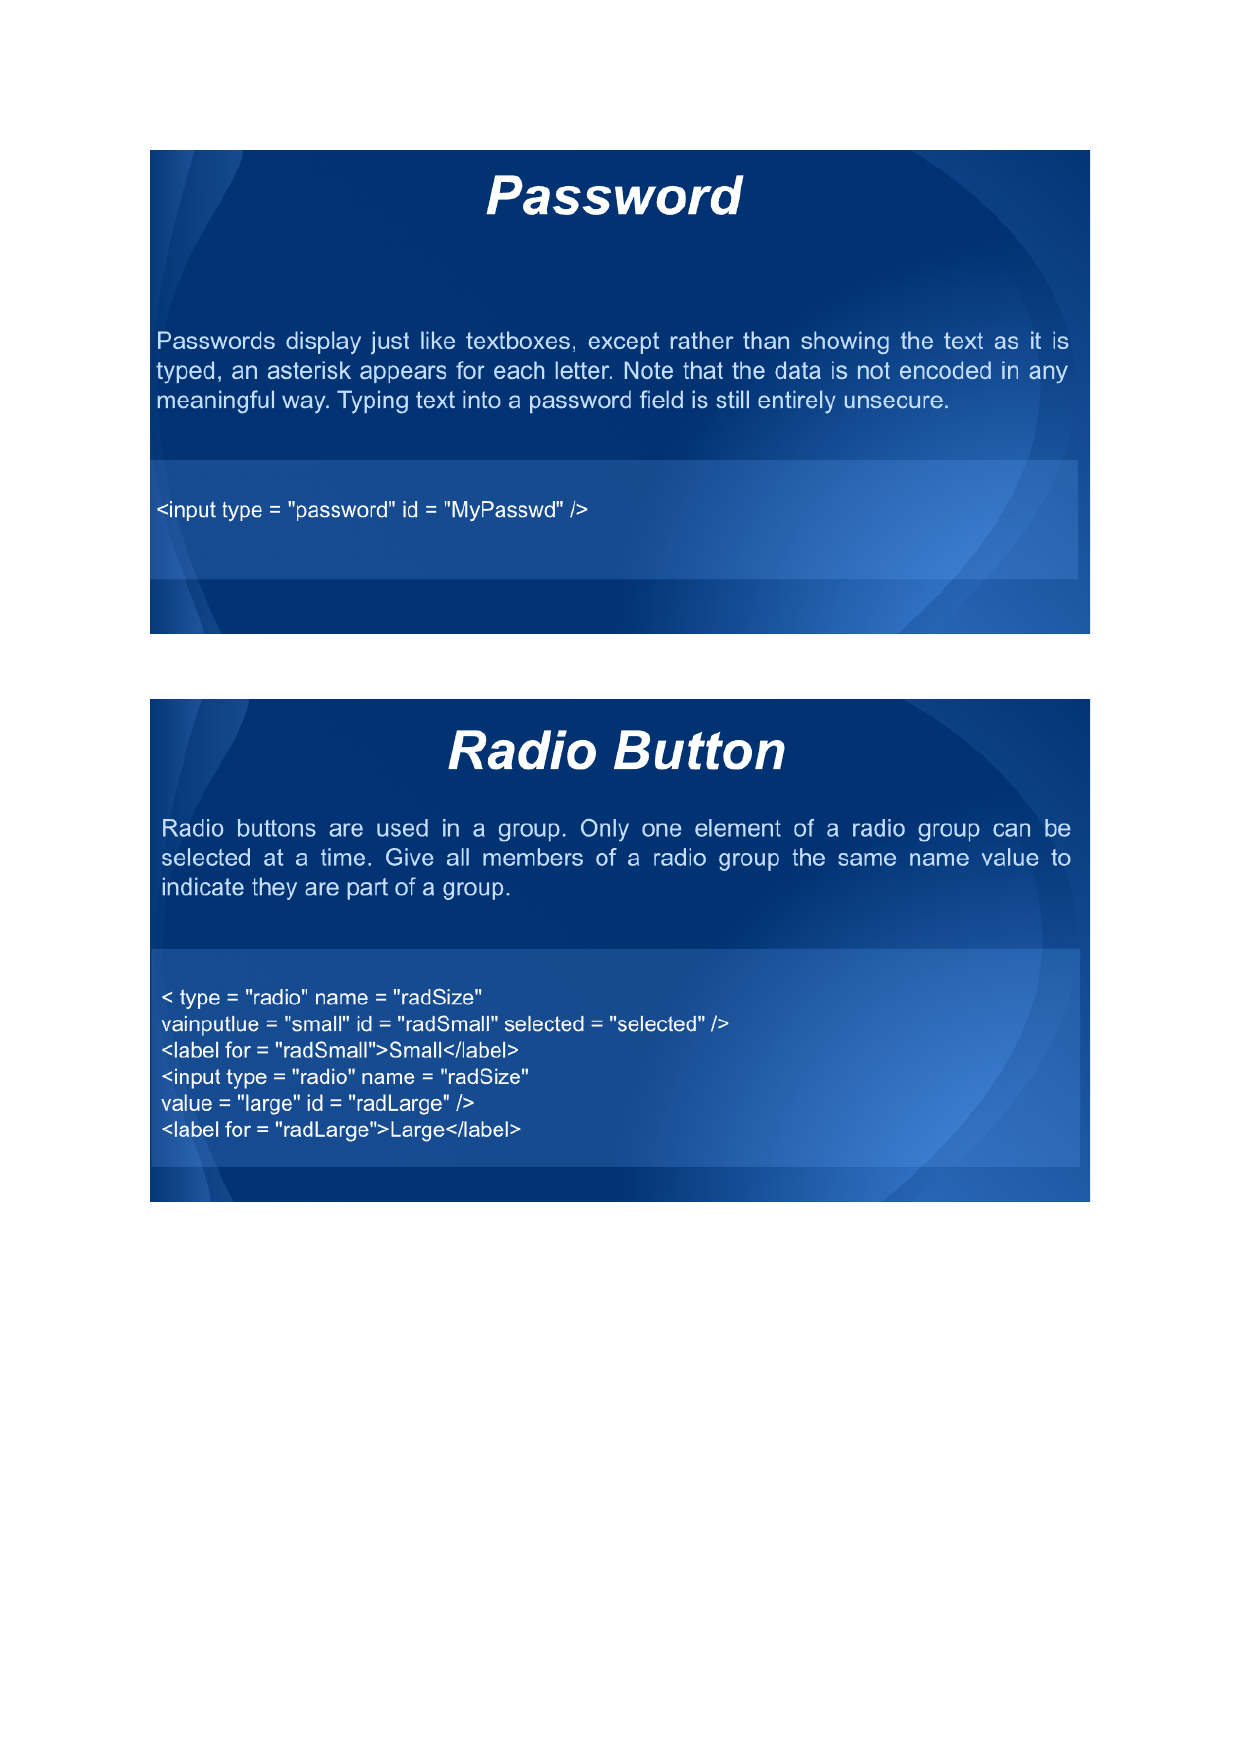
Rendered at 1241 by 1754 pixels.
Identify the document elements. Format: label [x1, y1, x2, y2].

picture [150, 699, 1091, 1202]
picture [150, 150, 1091, 634]
